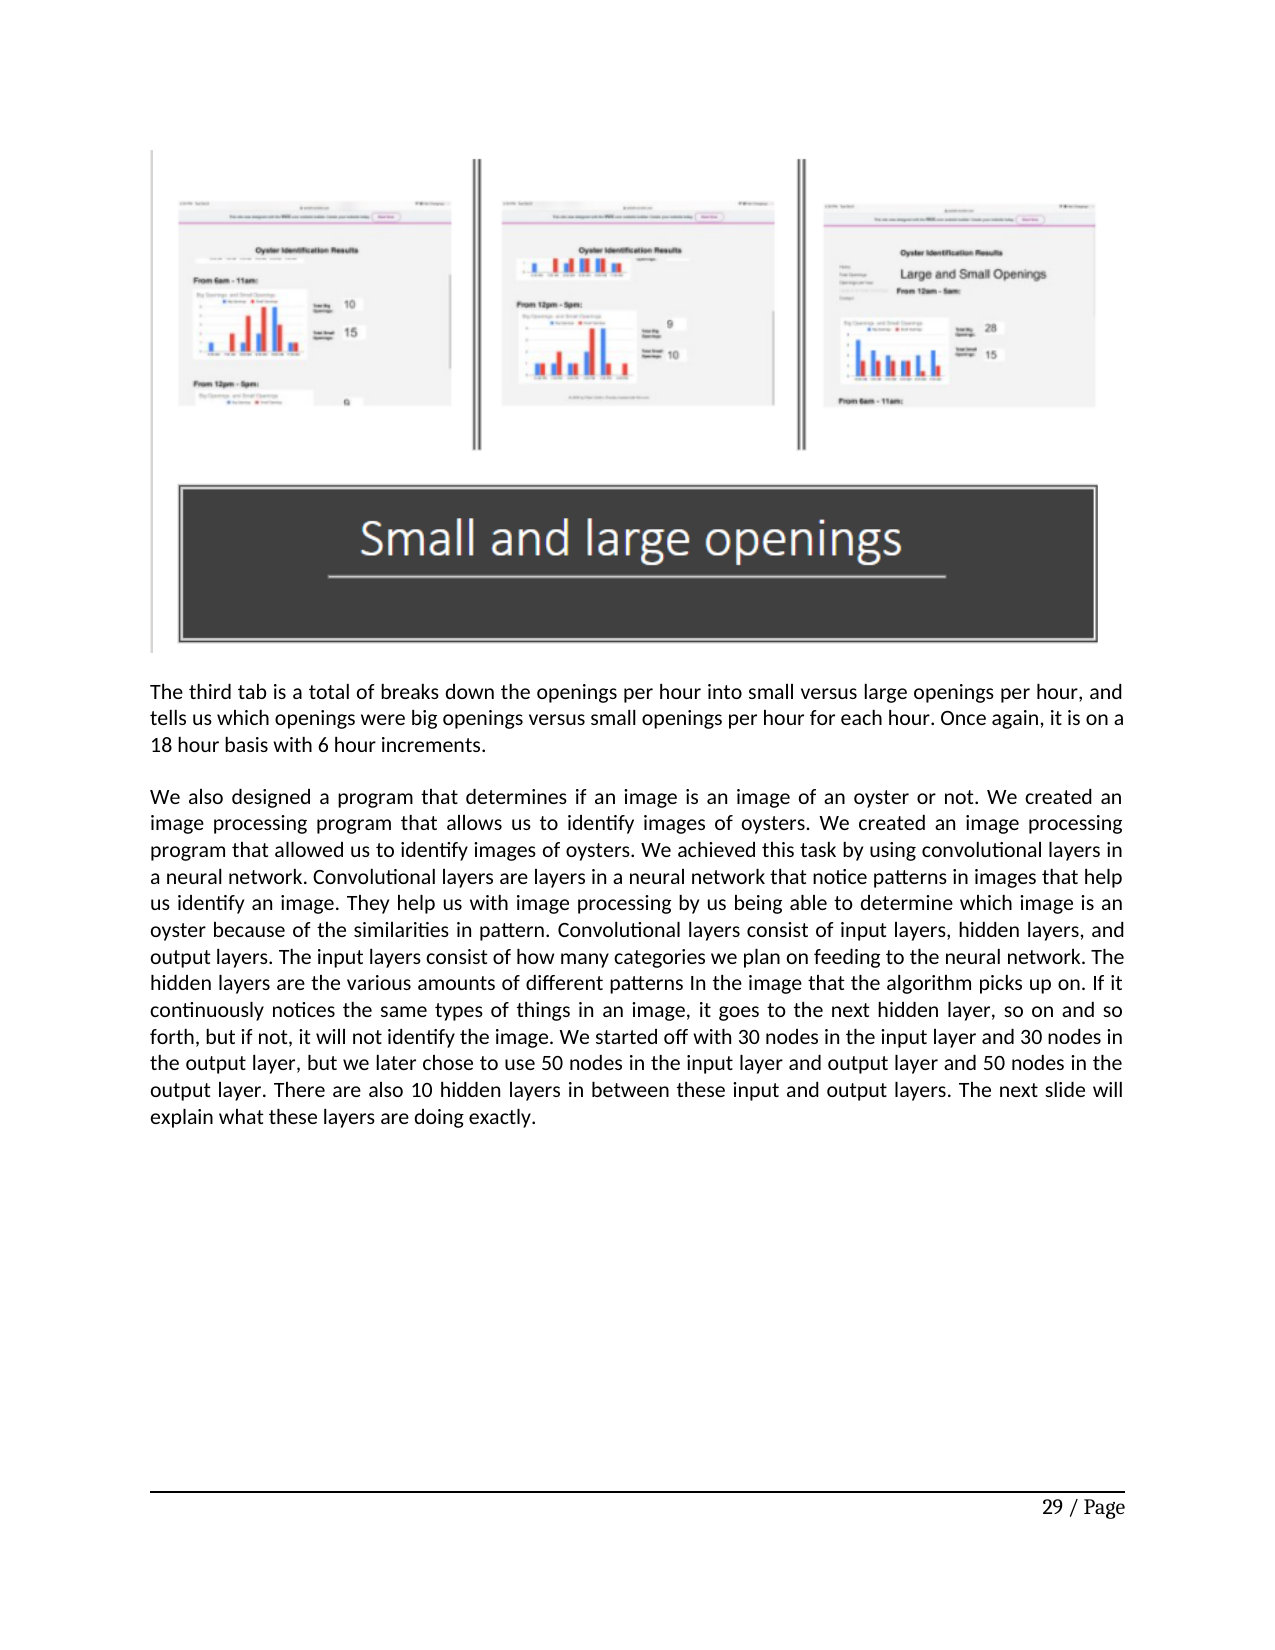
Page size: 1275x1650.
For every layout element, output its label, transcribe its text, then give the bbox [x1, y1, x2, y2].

picture [150, 150, 1115, 653]
text The third tab is a total of breaks down the openings per hour into small versus large openings per hour, and tells us which openings were big openings versus small openings per hour for each hour. Once again, it is on a 18 hour basis with 6 hour increments​. [150, 678, 1125, 758]
text We also designed a program that determines if an image is an image of an oyster or not. We created an image processing program that allows us to identify images of oysters. We created an image processing program that allowed us to identify images of oysters. We achieved this task by using convolutional layers in a neural network. Convolutional layers are layers in a neural network that notice patterns in images that help us identify an image. They help us with image processing by us being able to determine which image is an oyster because of the similarities in pattern. ​Convolutional layers consist of input layers, hidden layers, and output layers. The input layers consist of how many categories we plan on feeding to the neural network. The hidden layers are the various amounts of different patterns In the image that the algorithm picks up on. If it continuously notices the same types of things in an image, it goes to the next hidden layer, so on and so forth, but if not, it will not identify the image. We started off with 30 nodes in the input layer and 30 nodes in the output layer, but we later chose to use 50 nodes in the input layer and output layer and 50 nodes in the output layer. There are also 10 hidden layers in between these input and output layers. The next slide will explain what these layers are doing exactly. ​ [150, 783, 1125, 1129]
